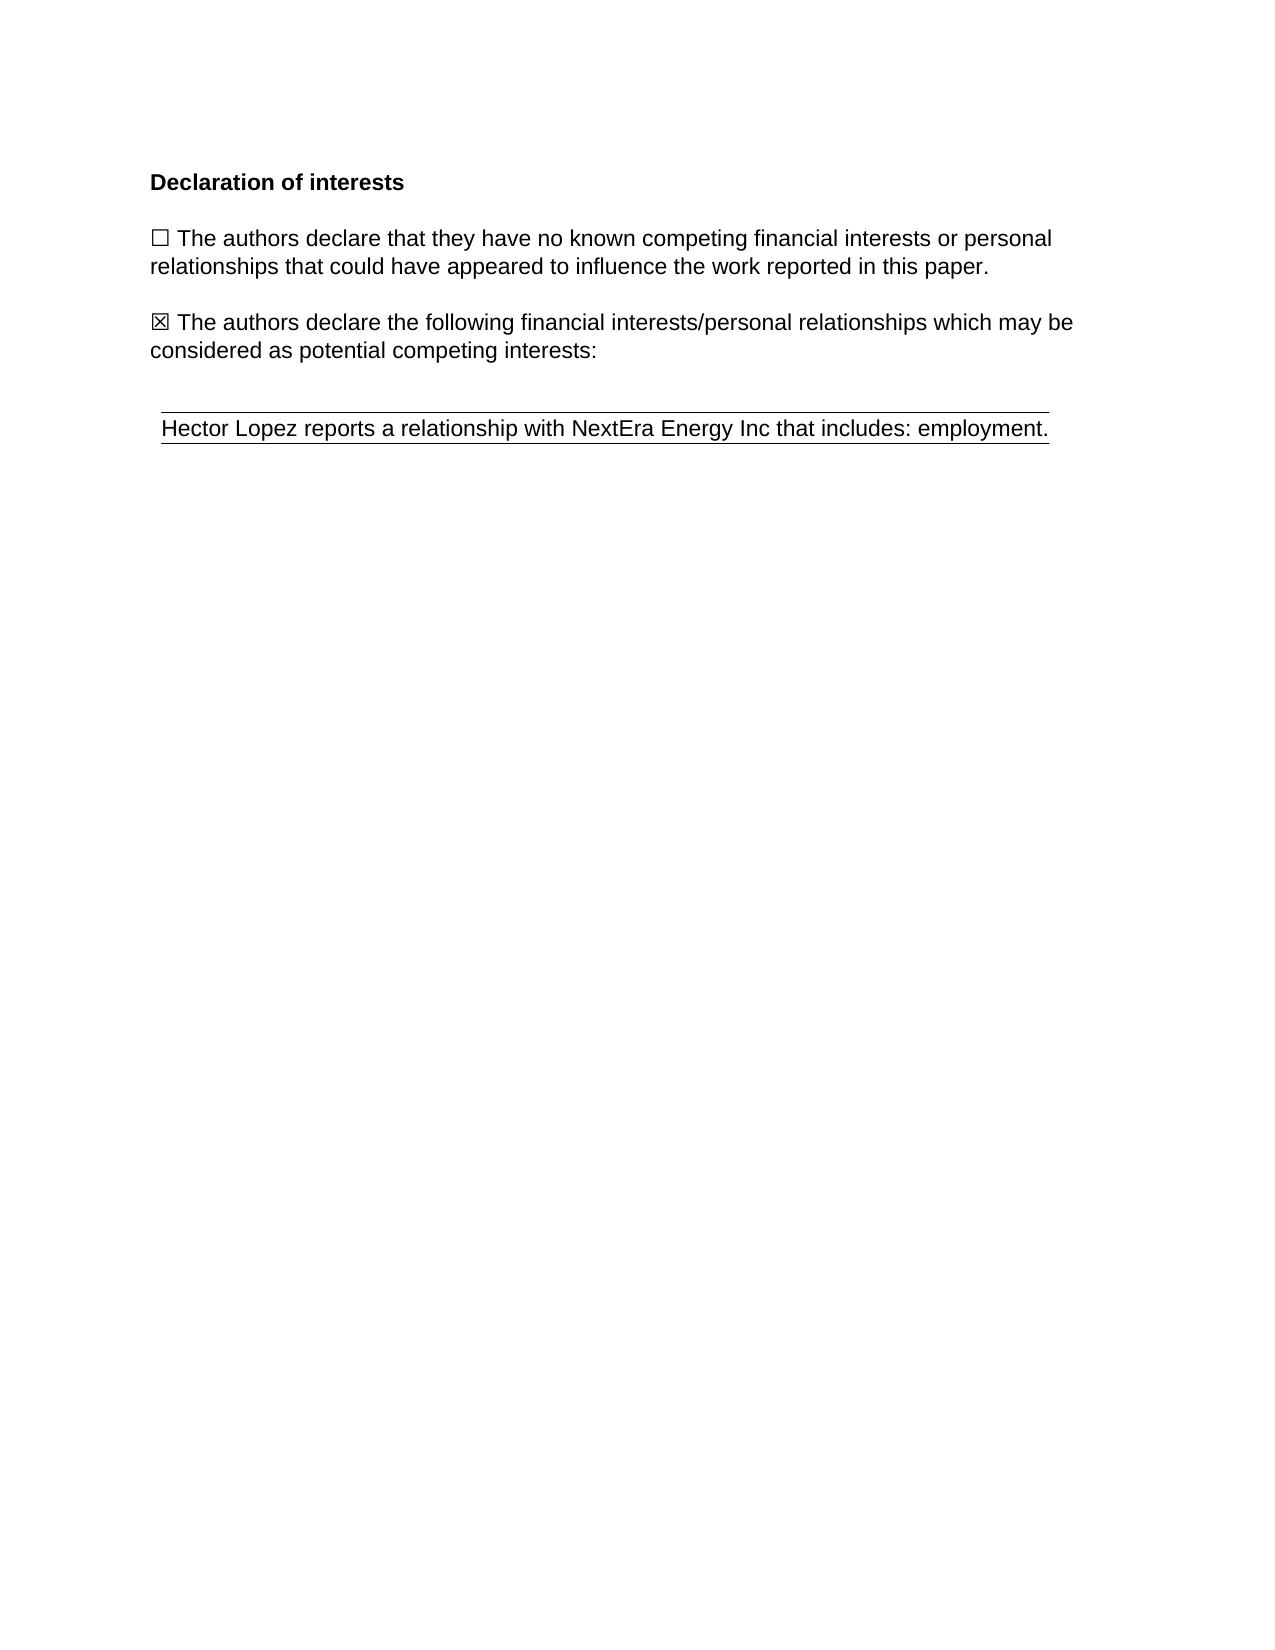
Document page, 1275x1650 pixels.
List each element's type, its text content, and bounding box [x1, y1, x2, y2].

text Declaration of interests ☐ The authors declare that they have no known competing financial interests or personal relationships that could have appeared to influence the work reported in this paper. ☒ The authors declare the following financial interests/personal relationships which may be considered as potential competing interests: [150, 169, 1125, 389]
table_header Hector Lopez reports a relationship with NextEra Energy Inc that includes: employment. [150, 408, 1060, 448]
